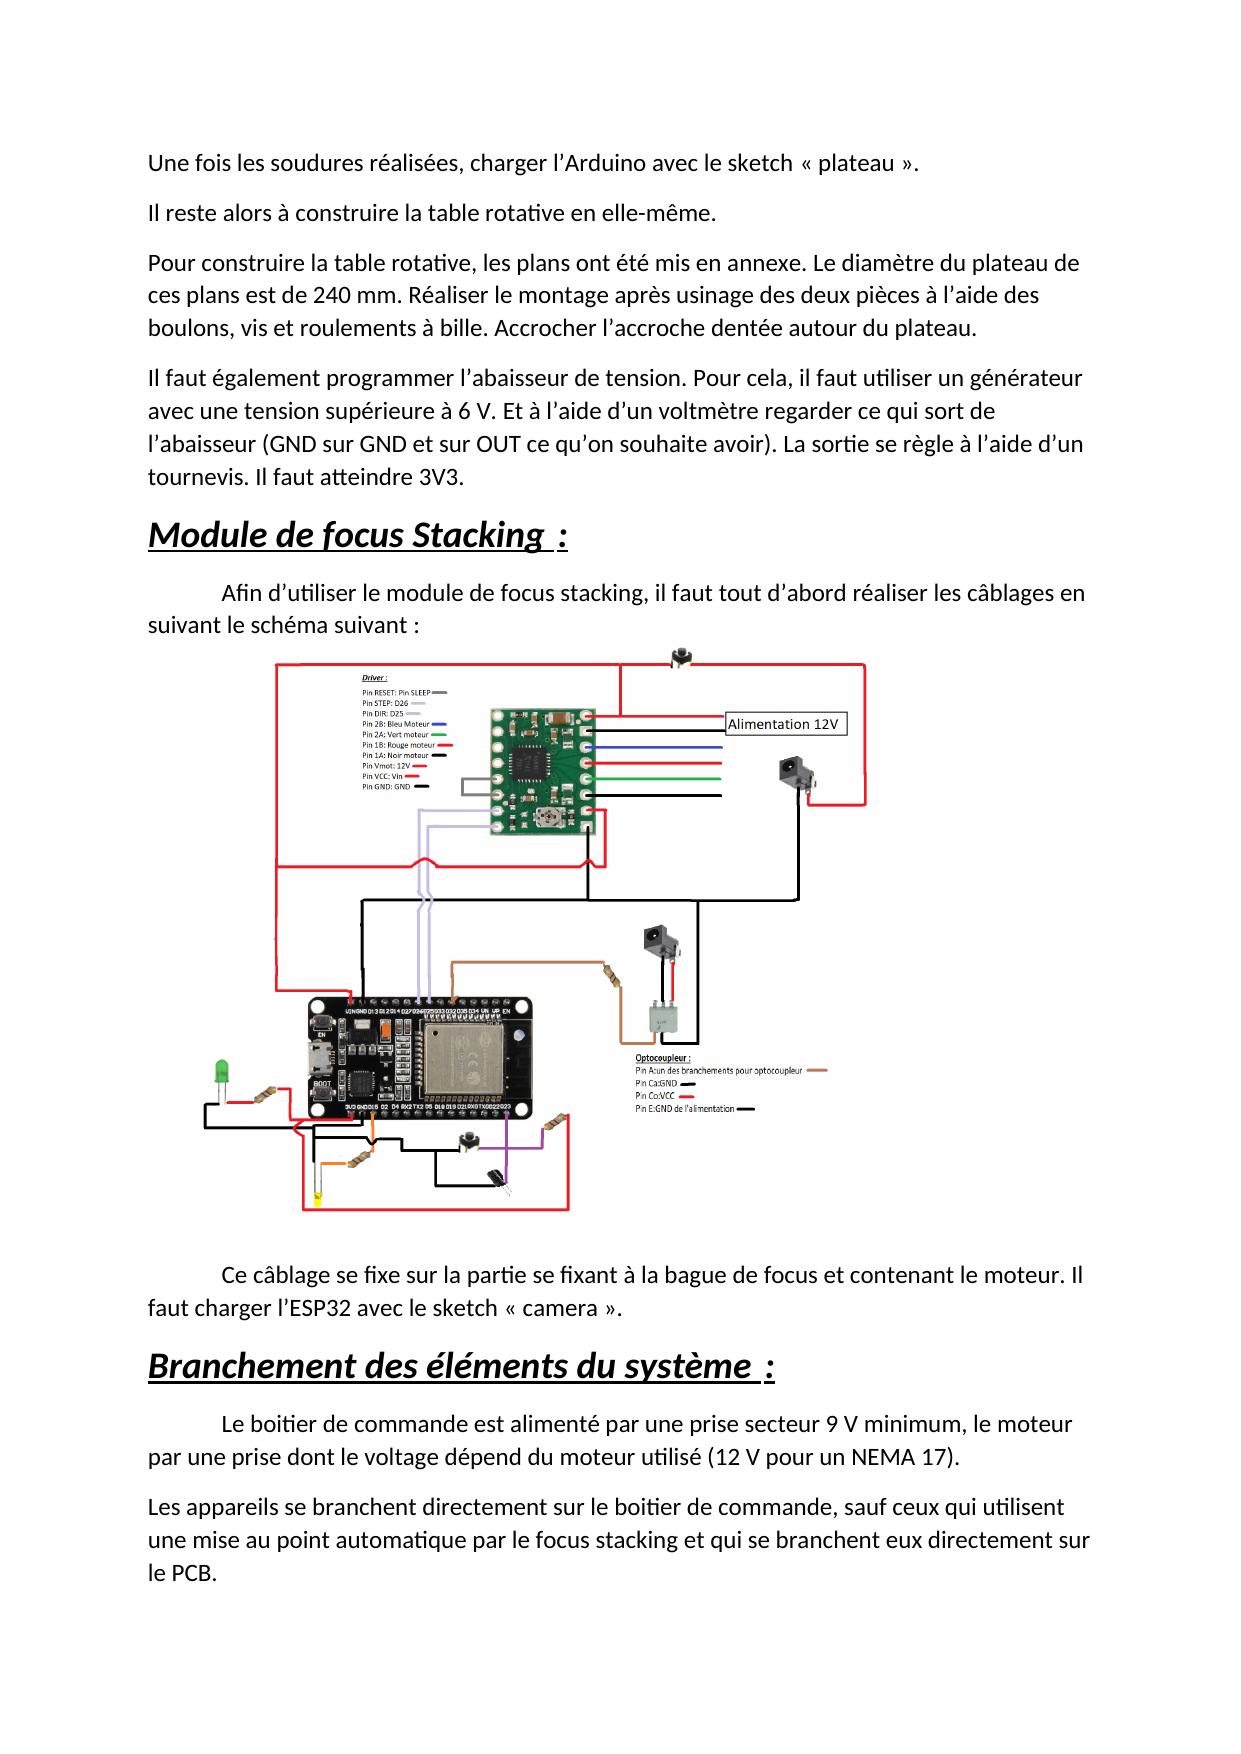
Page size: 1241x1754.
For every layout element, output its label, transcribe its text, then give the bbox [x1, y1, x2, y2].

picture [147, 642, 1092, 1241]
text Branchement des éléments du système : [148, 1342, 1093, 1388]
text Il faut également programmer l’abaisseur de tension. Pour cela, il faut utiliser un générateur avec une tension supérieure à 6 V. Et à l’aide d’un voltmètre regarder ce qui sort de l’abaisseur (GND sur GND et sur OUT ce qu’on souhaite avoir). La sortie se règle à l’aide d’un tournevis. Il faut atteindre 3V3. [148, 362, 1093, 491]
text Le boitier de commande est alimenté par une prise secteur 9 V minimum, le moteur par une prise dont le voltage dépend du moteur utilisé (12 V pour un NEMA 17). [148, 1408, 1093, 1472]
text Il reste alors à construire la table rotative en elle-même. [148, 197, 1093, 228]
text Pour construire la table rotative, les plans ont été mis en annexe. Le diamètre du plateau de ces plans est de 240 mm. Réaliser le montage après usinage des deux pièces à l’aide des boulons, vis et roulements à bille. Accrocher l’accroche dentée autour du plateau. [148, 247, 1093, 343]
text Ce câblage se fixe sur la partie se fixant à la bague de focus et contenant le moteur. Il faut charger l’ESP32 avec le sketch « camera ». [148, 1260, 1093, 1323]
text Une fois les soudures réalisées, charger l’Arduino avec le sketch « plateau ». [148, 148, 1093, 178]
text Les appareils se branchent directement sur le boitier de commande, sauf ceux qui utilisent une mise au point automatique par le focus stacking et qui se branchent eux directement sur le PCB. [148, 1491, 1093, 1587]
text Module de focus Stacking : [148, 511, 1093, 556]
